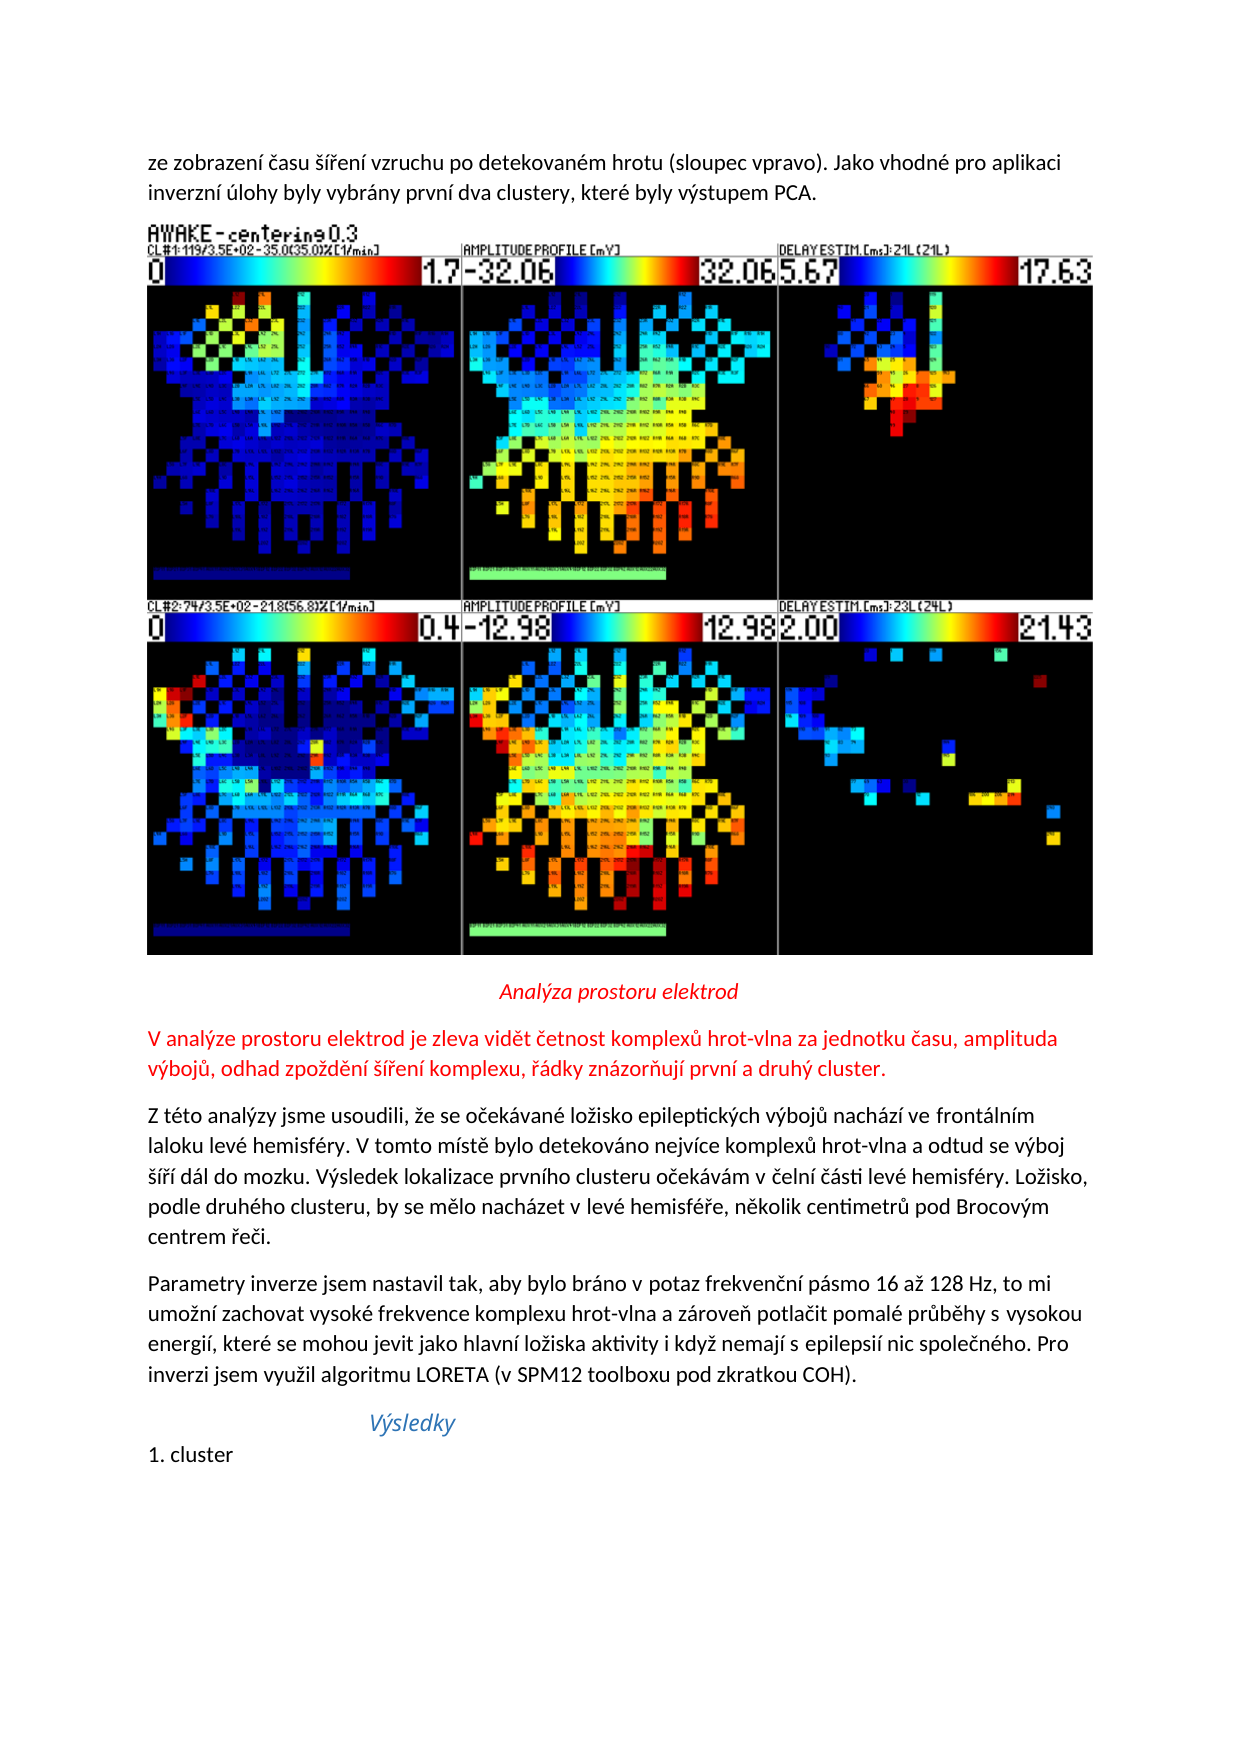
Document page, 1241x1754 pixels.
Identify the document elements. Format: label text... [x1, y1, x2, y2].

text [148, 148, 1093, 206]
text Z této analýzy jsme usoudili, že se očekávané ložisko epileptických výbojů nachází ve frontálním laloku levé hemisféry. V tomto místě bylo detekováno nejvíce komplexů hrot-vlna a odtud se výboj šíří dál do mozku. Výsledek lokalizace prvního clusteru očekávám v čelní části levé hemisféry. Ložisko, podle druhého clusteru, by se mělo nacházet v levé hemisféře, několik centimetrů pod Brocovým centrem řeči. [148, 1101, 1093, 1250]
text Parametry inverze jsem nastavil tak, aby bylo bráno v potaz frekvenční pásmo 16 až 128 Hz, to mi umožní zachovat vysoké frekvence komplexu hrot-vlna a zároveň potlačit pomalé průběhy s vysokou energií, které se mohou jevit jako hlavní ložiska aktivity i když nemají s epilepsií nic společného. Pro inverzi jsem využil algoritmu LORETA (v SPM12 toolboxu pod zkratkou COH). [148, 1269, 1093, 1388]
text 1. cluster [148, 1440, 1093, 1468]
subtitle Výsledky [295, 1407, 1093, 1438]
text Analýza prostoru elektrod [238, 977, 1003, 1006]
text V analýze prostoru elektrod je zleva vidět četnost komplexů hrot-vlna za jednotku času, amplituda výbojů, odhad zpoždění šíření komplexu, řádky znázorňují první a druhý cluster. [148, 1024, 1093, 1083]
picture [147, 224, 1093, 955]
